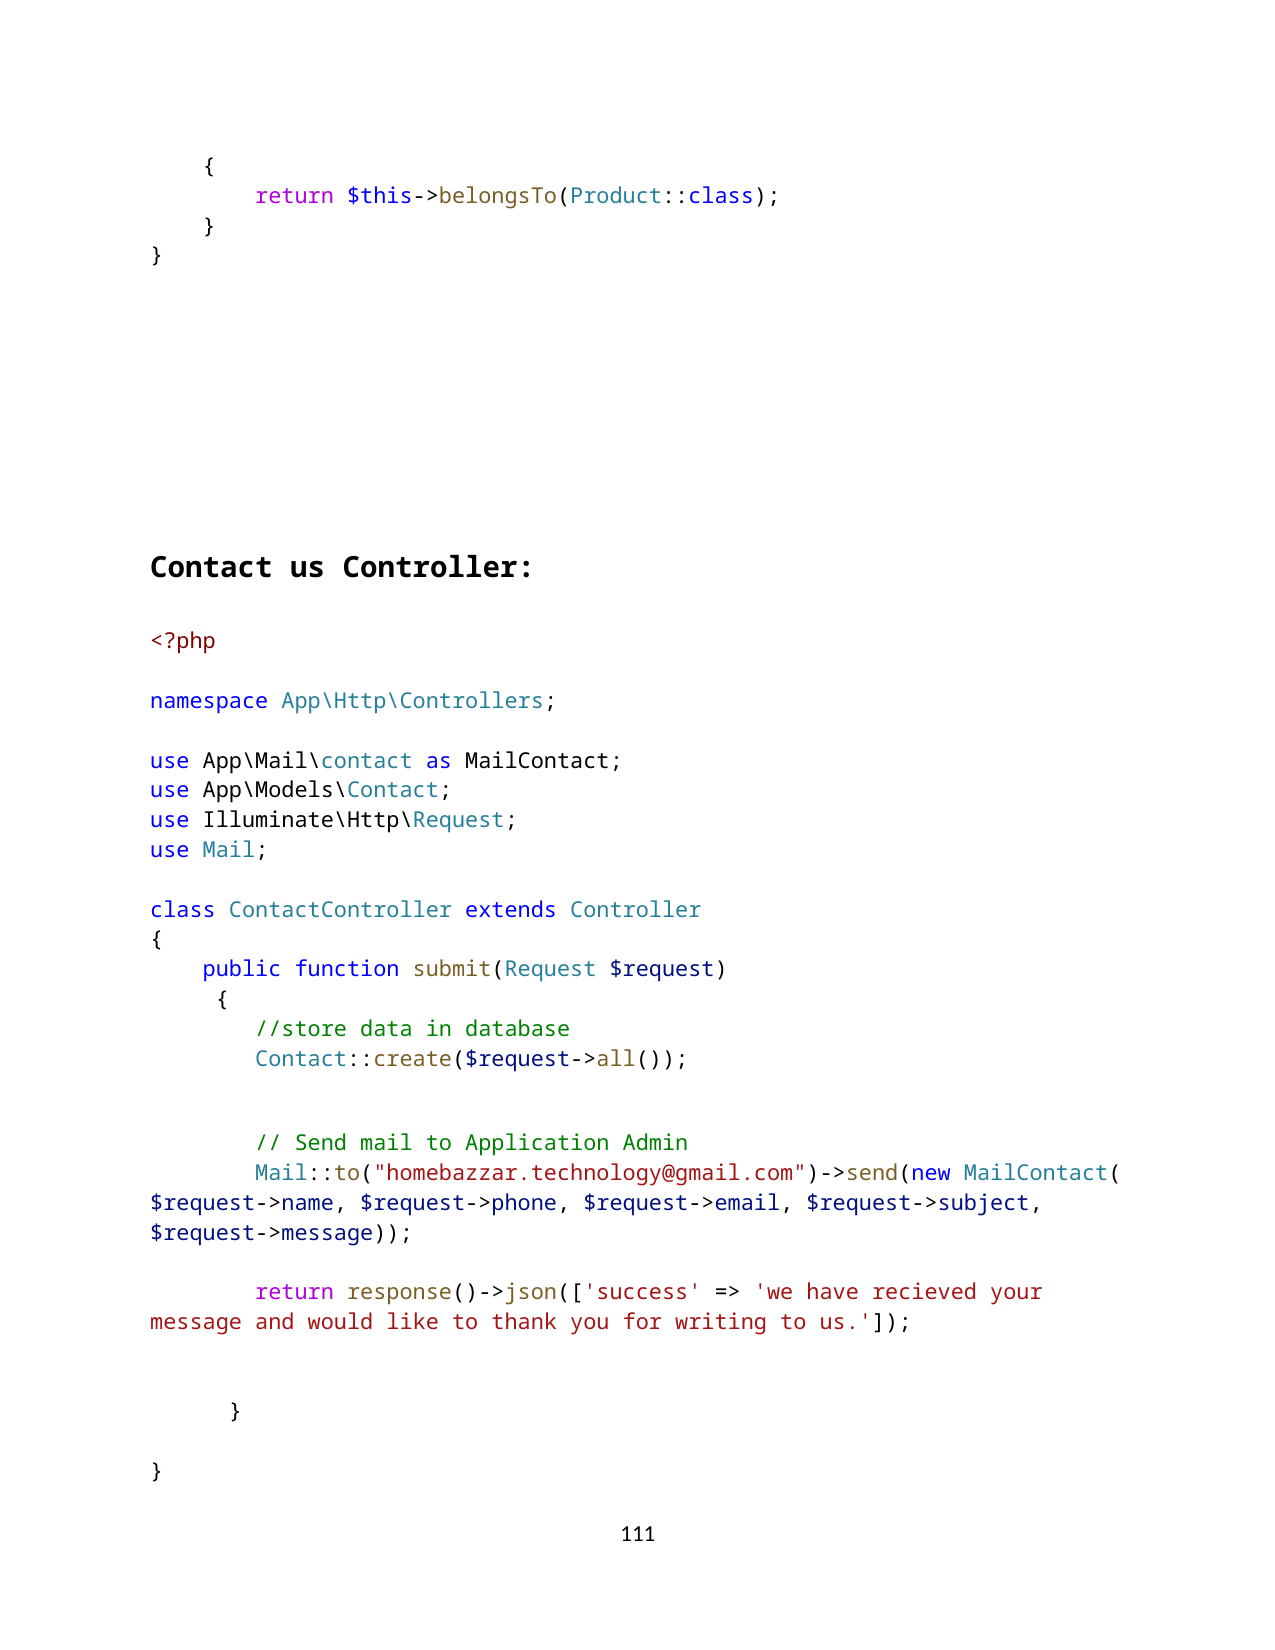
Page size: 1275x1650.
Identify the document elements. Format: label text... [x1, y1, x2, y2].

text // Send mail to Application Admin [150, 1127, 1125, 1157]
text namespace App\Http\Controllers; [150, 685, 1125, 715]
text { [150, 923, 1125, 953]
text { [150, 150, 1125, 180]
text } [150, 1455, 1125, 1485]
text Contact::create($request->all()); [150, 1043, 1125, 1072]
text use App\Mail\contact as MailContact; [150, 745, 1125, 774]
text use Illuminate\Http\Request; [150, 804, 1125, 834]
text <?php [150, 626, 1125, 655]
text } [150, 1395, 1125, 1425]
text Mail::to("homebazzar.technology@gmail.com")->send(new MailContact( $request->name, $request->phone, $request->email, $request->subject, $request->message)); [150, 1157, 1125, 1246]
text } [150, 209, 1125, 239]
text Contact us Controller: [150, 546, 1125, 586]
text //store data in database [150, 1013, 1125, 1043]
text } [150, 239, 1125, 269]
text return $this->belongsTo(Product::class); [150, 180, 1125, 209]
text public function submit(Request $request) [150, 953, 1125, 983]
text { [150, 983, 1125, 1013]
text use App\Models\Contact; [150, 774, 1125, 804]
text use Mail; [150, 834, 1125, 864]
text return response()->json(['success' => 'we have recieved your message and would like to thank you for writing to us.']); [150, 1276, 1125, 1336]
text class ContactController extends Controller [150, 894, 1125, 923]
